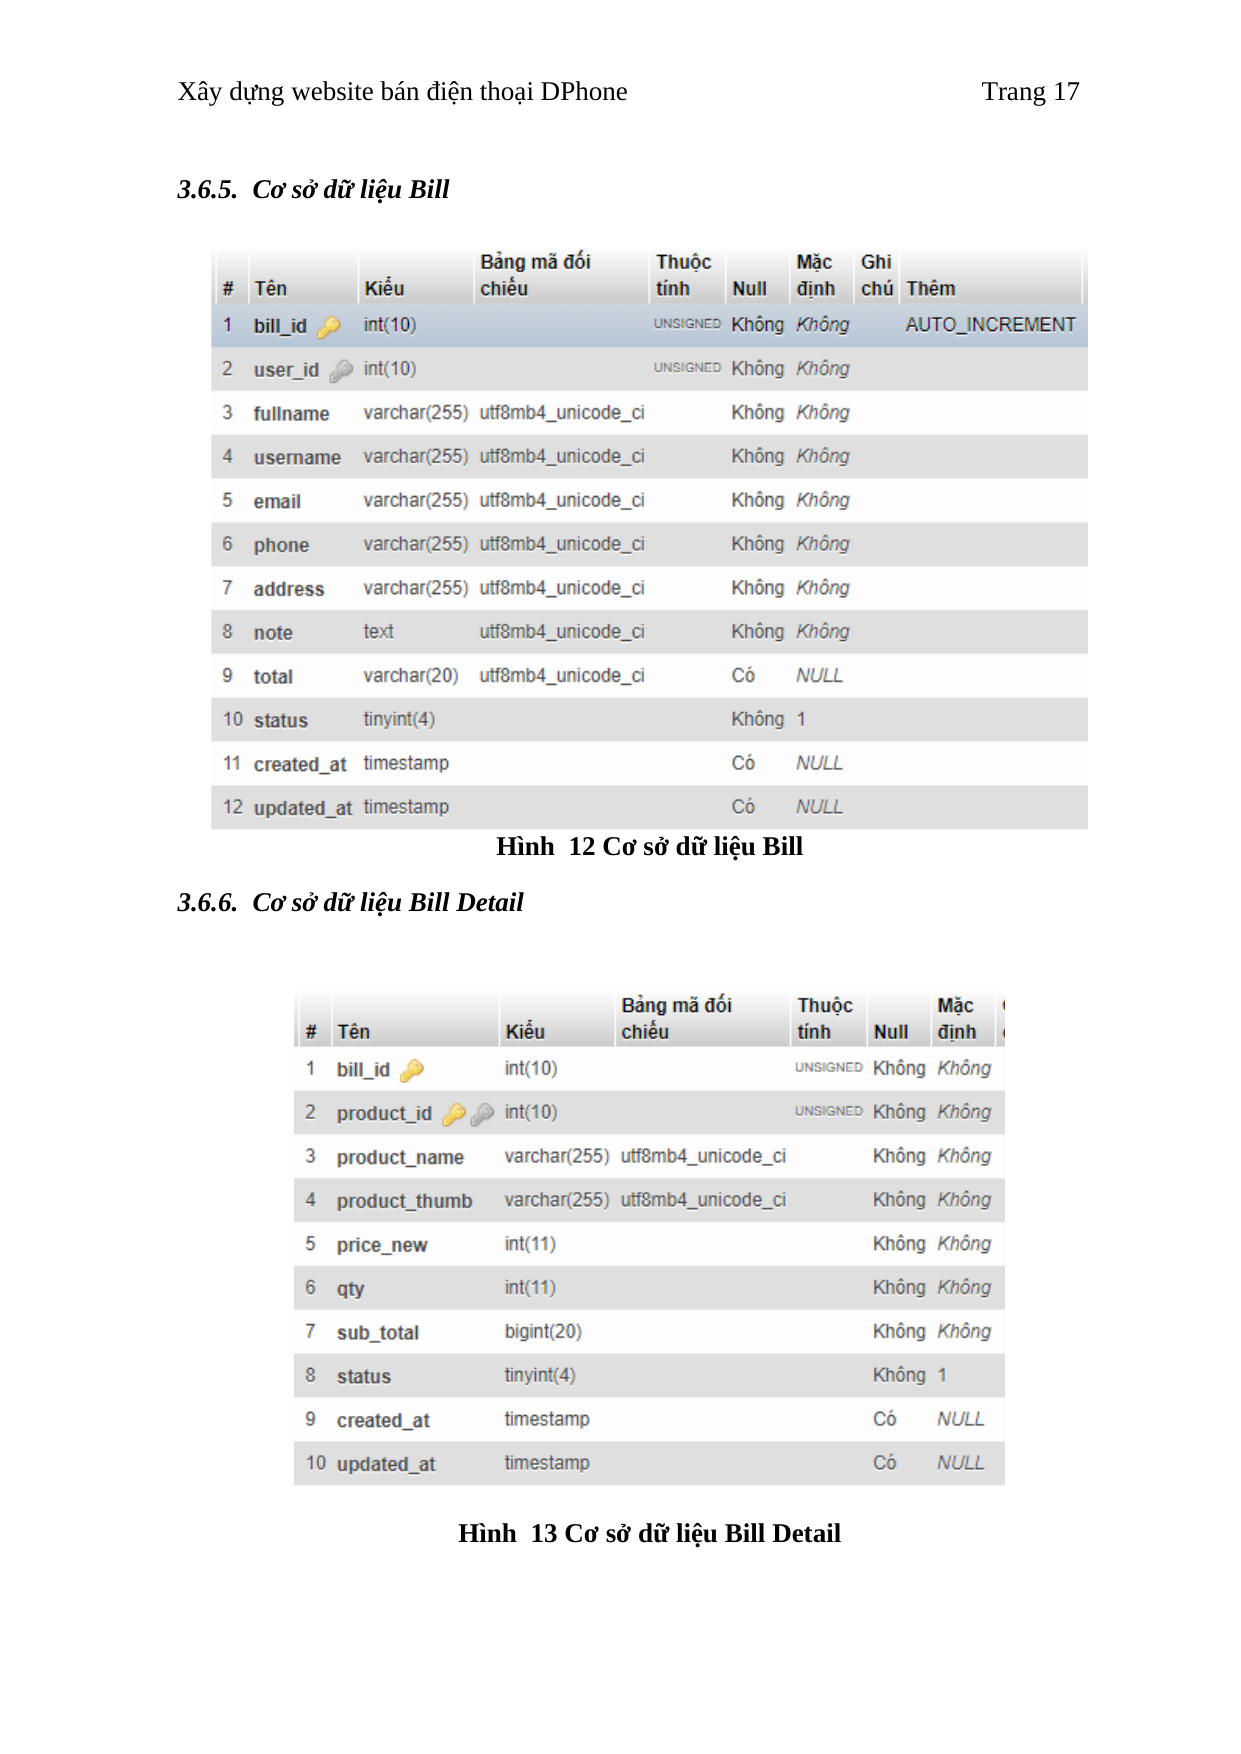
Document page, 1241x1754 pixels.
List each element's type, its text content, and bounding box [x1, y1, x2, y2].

picture [211, 244, 1088, 831]
text Hình 12 Cơ sở dữ liệu Bill [177, 830, 1122, 861]
list Cơ sở dữ liệu Bill Detail [177, 886, 1122, 918]
list Cơ sở dữ liệu Bill [177, 173, 1122, 204]
text Hình 13 Cơ sở dữ liệu Bill Detail [177, 1517, 1122, 1548]
picture [294, 989, 1005, 1487]
